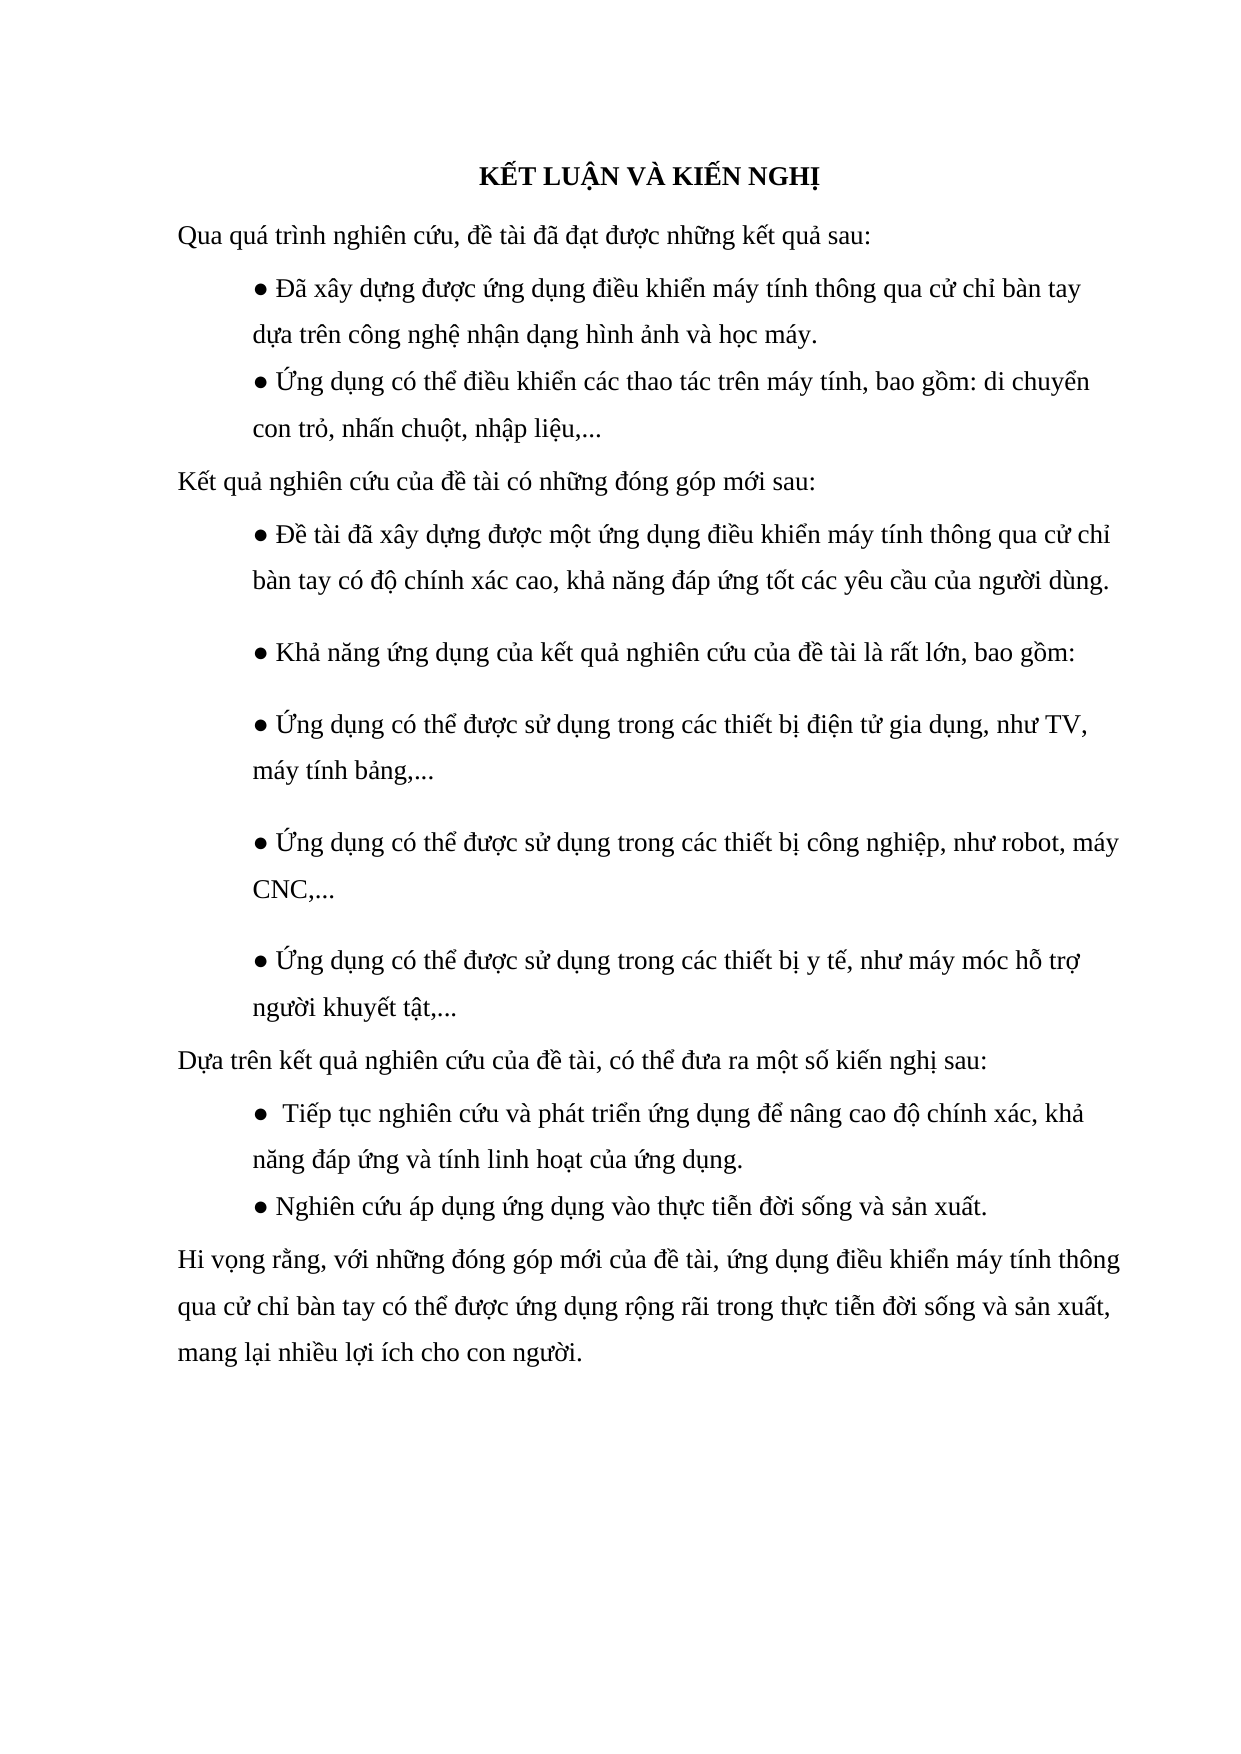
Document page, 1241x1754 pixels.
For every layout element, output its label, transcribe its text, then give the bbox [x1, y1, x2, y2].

text ● Đề tài đã xây dựng được một ứng dụng điều khiển máy tính thông qua cử chỉ bàn tay có độ chính xác cao, khả năng đáp ứng tốt các yêu cầu của người dùng. [252, 518, 1122, 596]
subtitle KẾT LUẬN VÀ KIẾN NGHỊ [177, 160, 1122, 191]
text ● Ứng dụng có thể được sử dụng trong các thiết bị điện tử gia dụng, như TV, máy tính bảng,... [252, 708, 1122, 786]
text ● Đã xây dựng được ứng dụng điều khiển máy tính thông qua cử chỉ bàn tay dựa trên công nghệ nhận dạng hình ảnh và học máy. [252, 272, 1122, 350]
text Hi vọng rằng, với những đóng góp mới của đề tài, ứng dụng điều khiển máy tính thông qua cử chỉ bàn tay có thể được ứng dụng rộng rãi trong thực tiễn đời sống và sản xuất, mang lại nhiều lợi ích cho con người. [177, 1243, 1122, 1368]
text ● Khả năng ứng dụng của kết quả nghiên cứu của đề tài là rất lớn, bao gồm: [252, 636, 1122, 667]
text Qua quá trình nghiên cứu, đề tài đã đạt được những kết quả sau: [177, 219, 1122, 250]
text ● Nghiên cứu áp dụng ứng dụng vào thực tiễn đời sống và sản xuất. [252, 1190, 1122, 1221]
text Dựa trên kết quả nghiên cứu của đề tài, có thể đưa ra một số kiến nghị sau: [177, 1044, 1122, 1075]
text ● Tiếp tục nghiên cứu và phát triển ứng dụng để nâng cao độ chính xác, khả năng đáp ứng và tính linh hoạt của ứng dụng. [252, 1097, 1122, 1175]
text ● Ứng dụng có thể điều khiển các thao tác trên máy tính, bao gồm: di chuyển con trỏ, nhấn chuột, nhập liệu,... [252, 365, 1122, 443]
text Kết quả nghiên cứu của đề tài có những đóng góp mới sau: [177, 465, 1122, 496]
text ● Ứng dụng có thể được sử dụng trong các thiết bị y tế, như máy móc hỗ trợ người khuyết tật,... [252, 944, 1122, 1022]
text ● Ứng dụng có thể được sử dụng trong các thiết bị công nghiệp, như robot, máy CNC,... [252, 826, 1122, 904]
